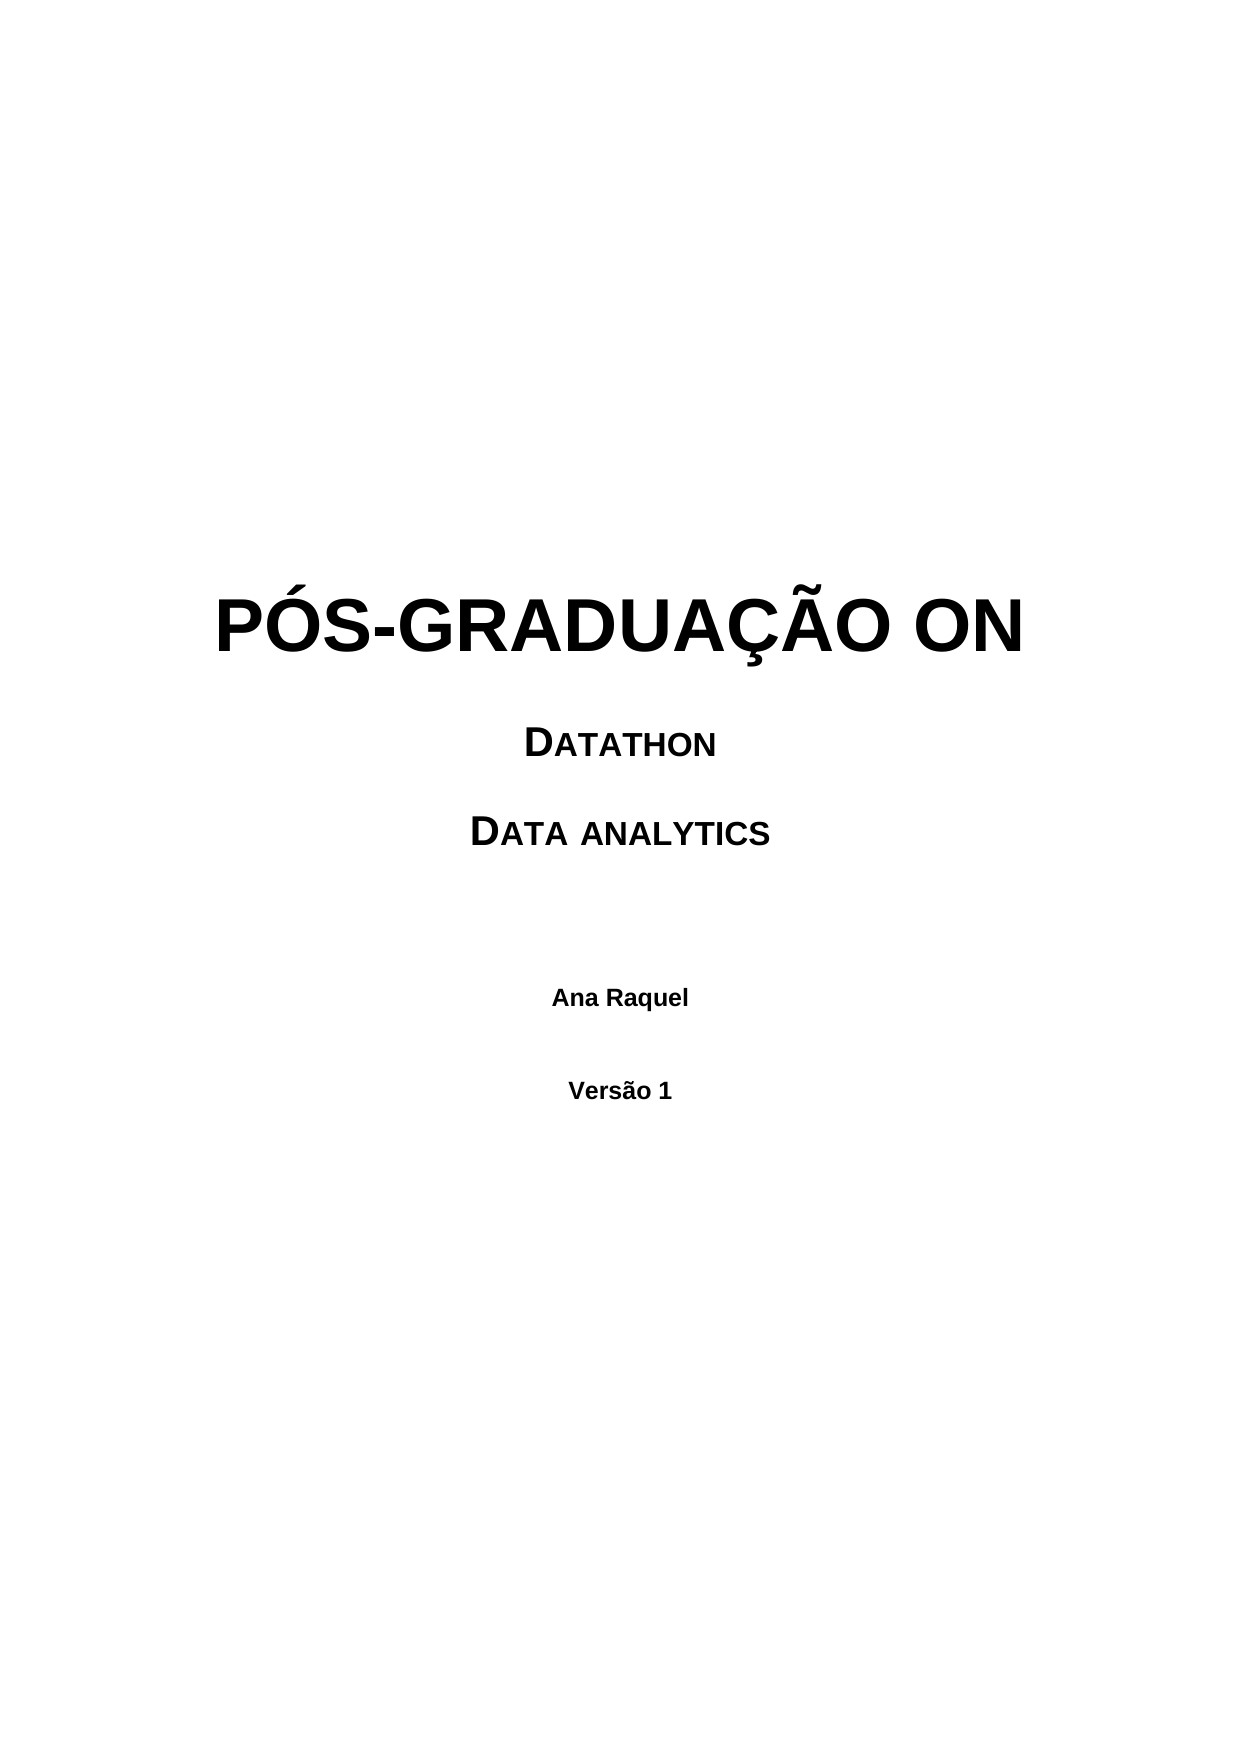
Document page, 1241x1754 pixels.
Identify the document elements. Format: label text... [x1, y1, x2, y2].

text Data analytics [177, 806, 1063, 854]
text Datathon [177, 718, 1063, 766]
text Versão 1 [177, 1076, 1063, 1105]
text PÓS-GRADUAÇÃO ON [177, 581, 1063, 668]
text Ana Raquel [177, 983, 1063, 1012]
